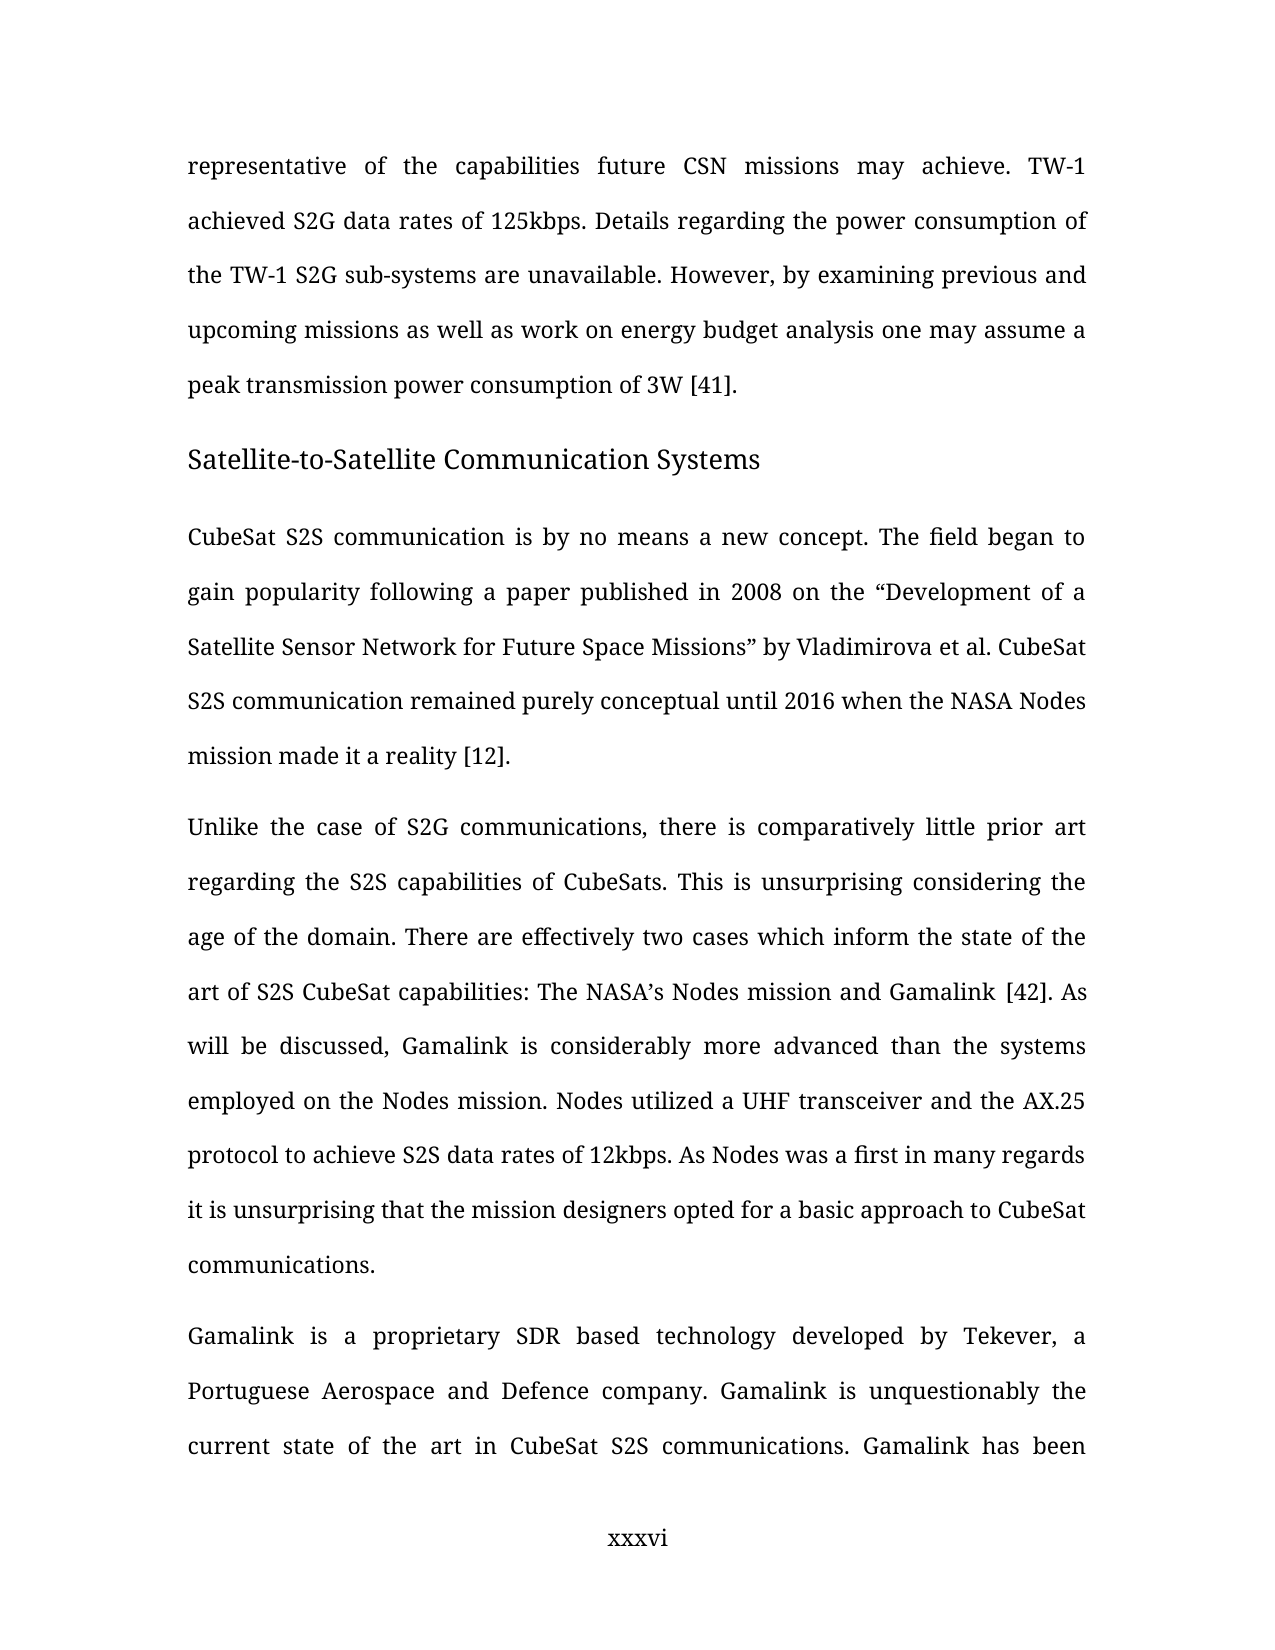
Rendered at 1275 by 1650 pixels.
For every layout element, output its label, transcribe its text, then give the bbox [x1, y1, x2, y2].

subtitle Satellite-to-Satellite Communication Systems [187, 440, 1087, 477]
text CubeSat S2S communication is by no means a new concept. The field began to gain popularity following a paper published in 2008 on the “Development of a Satellite Sensor Network for Future Space Missions” by Vladimirova et al. CubeSat S2S communication remained purely conceptual until 2016 when the NASA Nodes mission made it a reality [12]. [187, 521, 1087, 771]
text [187, 1320, 1087, 1461]
text Unlike the case of S2G communications, there is comparatively little prior art regarding the S2S capabilities of CubeSats. This is unsurprising considering the age of the domain. There are effectively two cases which inform the state of the art of S2S CubeSat capabilities: The NASA’s Nodes mission and Gamalink [42]. As will be discussed, Gamalink is considerably more advanced than the systems employed on the Nodes mission. Nodes utilized a UHF transceiver and the AX.25 protocol to achieve S2S data rates of 12kbps. As Nodes was a first in many regards it is unsurprising that the mission designers opted for a basic approach to CubeSat communications. [187, 811, 1087, 1280]
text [187, 150, 1087, 400]
